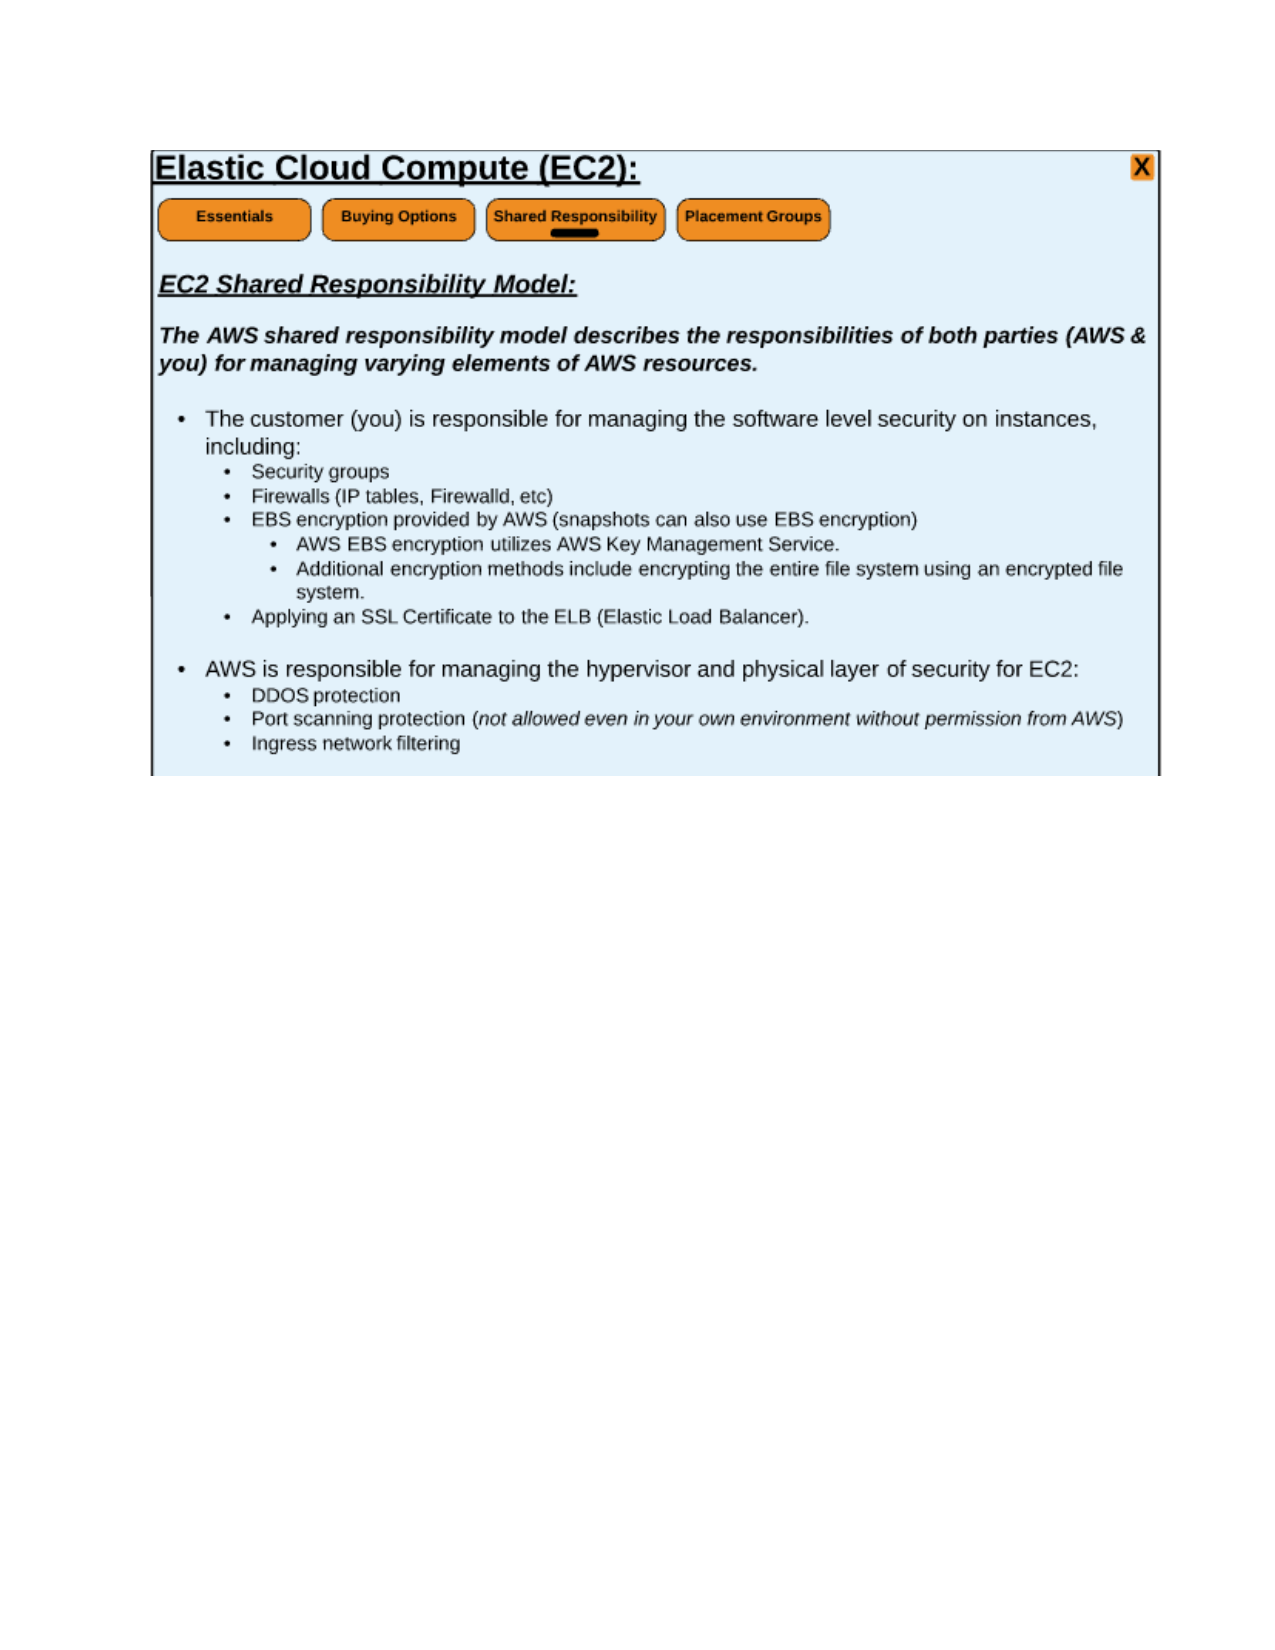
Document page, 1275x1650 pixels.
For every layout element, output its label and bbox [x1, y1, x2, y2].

picture [150, 150, 1163, 776]
